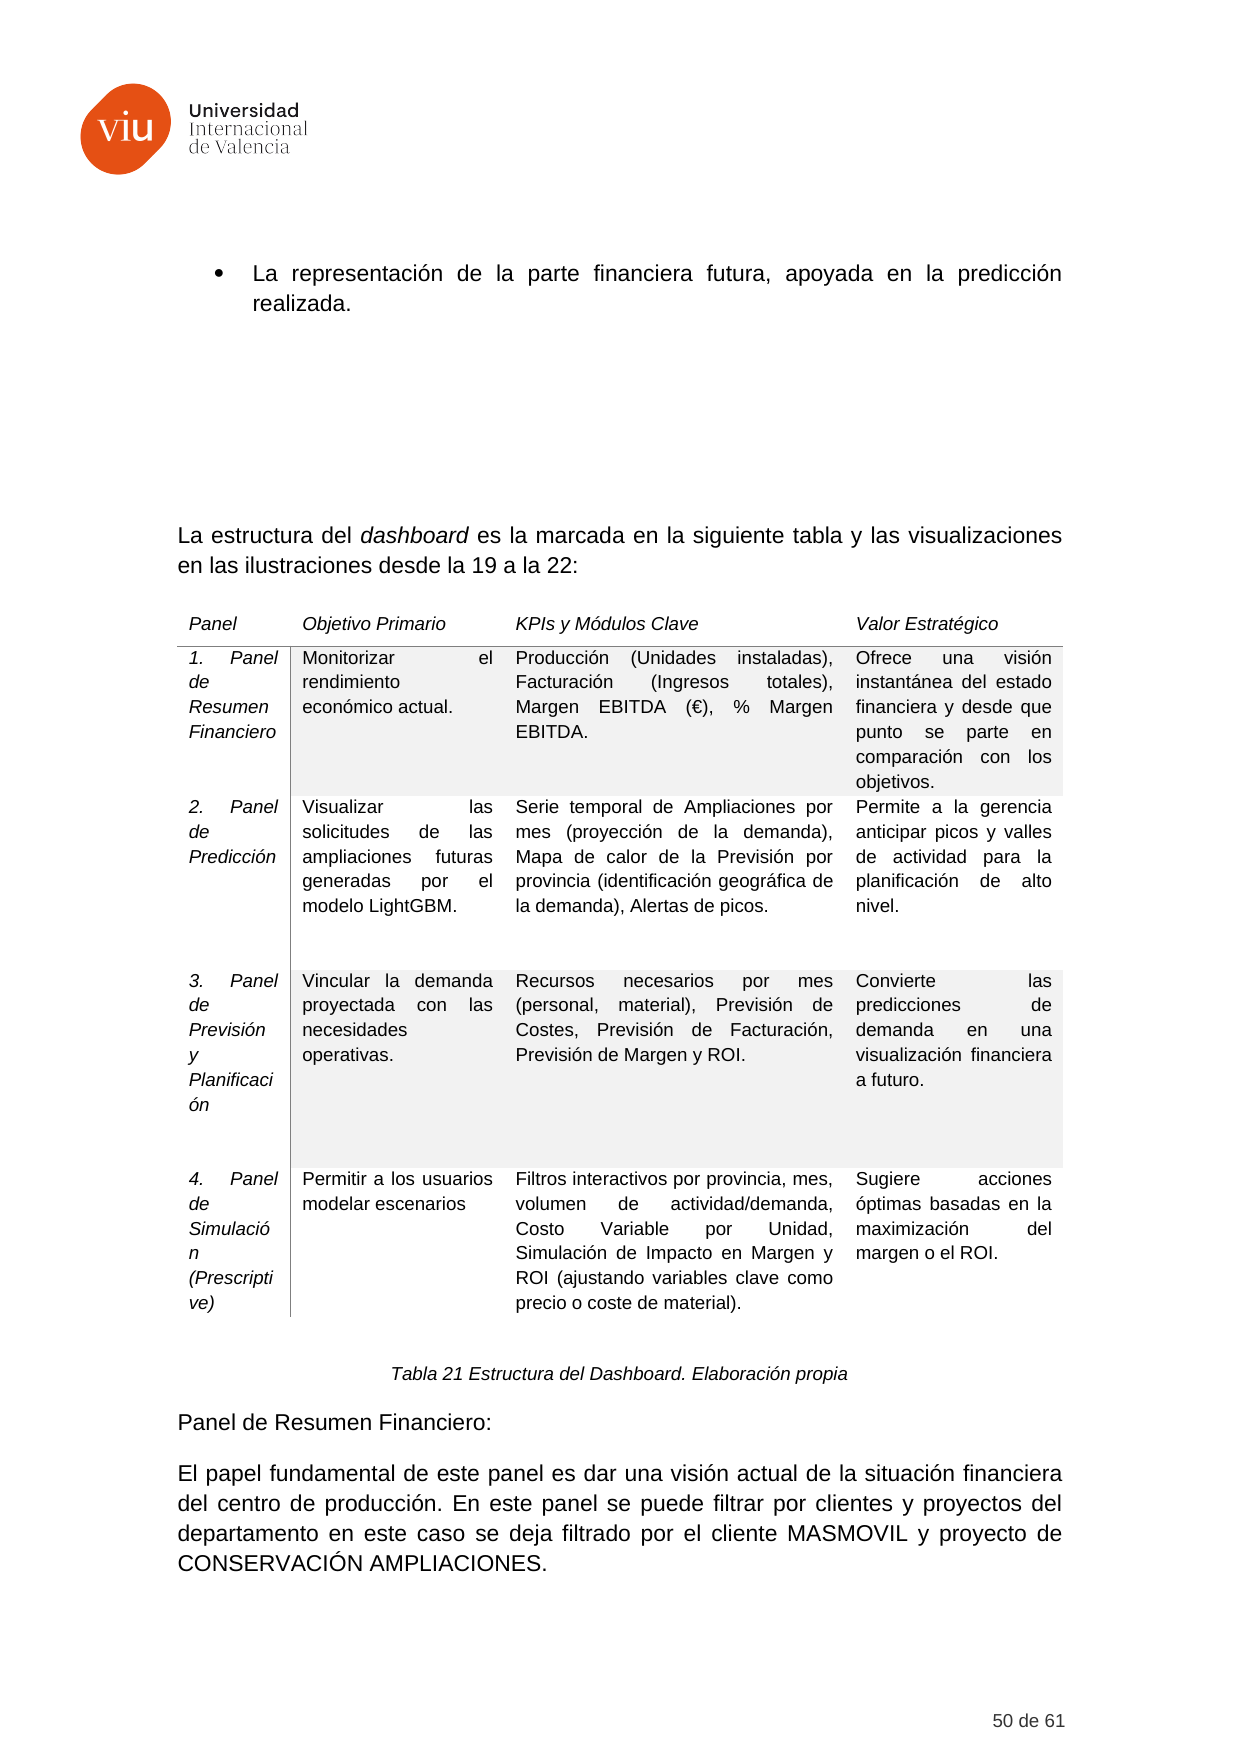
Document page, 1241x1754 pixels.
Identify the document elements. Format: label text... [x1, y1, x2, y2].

table_header Panel [177, 613, 291, 646]
text La estructura del dashboard es la marcada en la siguiente tabla y las visualizaciones en las ilustraciones desde la 19 a la 22: [177, 522, 1063, 579]
table_cell 3. Panel de Previsión y Planificación [177, 970, 290, 1168]
table_cell Permite a la gerencia anticipar picos y valles de actividad para la planificación de alto nivel. [844, 796, 1063, 969]
text Panel de Resumen Financiero: [177, 1408, 1063, 1435]
table_cell Monitorizar el rendimiento económico actual. [291, 647, 504, 796]
table_cell Serie temporal de Ampliaciones por mes (proyección de la demanda), Mapa de calor de la Previsión por provincia (identificación geográfica de la demanda), Alertas de picos. [504, 796, 844, 969]
table_cell Producción (Unidades instaladas), Facturación (Ingresos totales), Margen EBITDA (€), % Margen EBITDA. [504, 647, 844, 796]
table_cell Ofrece una visión instantánea del estado financiera y desde que punto se parte en comparación con los objetivos. [844, 647, 1063, 796]
table_header Valor Estratégico [844, 613, 1063, 646]
table_cell Visualizar las solicitudes de las ampliaciones futuras generadas por el modelo LightGBM. [291, 796, 504, 969]
table_cell 2. Panel de Predicción [177, 796, 290, 969]
table_header KPIs y Módulos Clave [504, 613, 844, 646]
table_cell Recursos necesarios por mes (personal, material), Previsión de Costes, Previsión de Facturación, Previsión de Margen y ROI. [504, 970, 844, 1168]
table_cell Filtros interactivos por provincia, mes, volumen de actividad/demanda, Costo Variable por Unidad, Simulación de Impacto en Margen y ROI (ajustando variables clave como precio o coste de material). [504, 1168, 844, 1317]
text El papel fundamental de este panel es dar una visión actual de la situación financiera del centro de producción. En este panel se puede filtrar por clientes y proyectos del departamento en este caso se deja filtrado por el cliente MASMOVIL y proyecto de CONSERVACIÓN AMPLIACIONES. [177, 1459, 1063, 1576]
table_cell 1. Panel de Resumen Financiero [177, 647, 290, 796]
table_cell Convierte las predicciones de demanda en una visualización financiera a futuro. [844, 970, 1063, 1168]
table_cell Vincular la demanda proyectada con las necesidades operativas. [291, 970, 504, 1168]
picture [59, 62, 329, 197]
table_cell Permitir a los usuarios modelar escenarios [291, 1168, 504, 1317]
list La representación de la parte financiera futura, apoyada en la predicción realizada. [215, 259, 1063, 316]
table_cell Sugiere acciones óptimas basadas en la maximización del margen o el ROI. [844, 1168, 1063, 1317]
table_header Objetivo Primario [291, 613, 504, 646]
table_cell 4. Panel de Simulación (Prescriptive) [177, 1168, 290, 1317]
